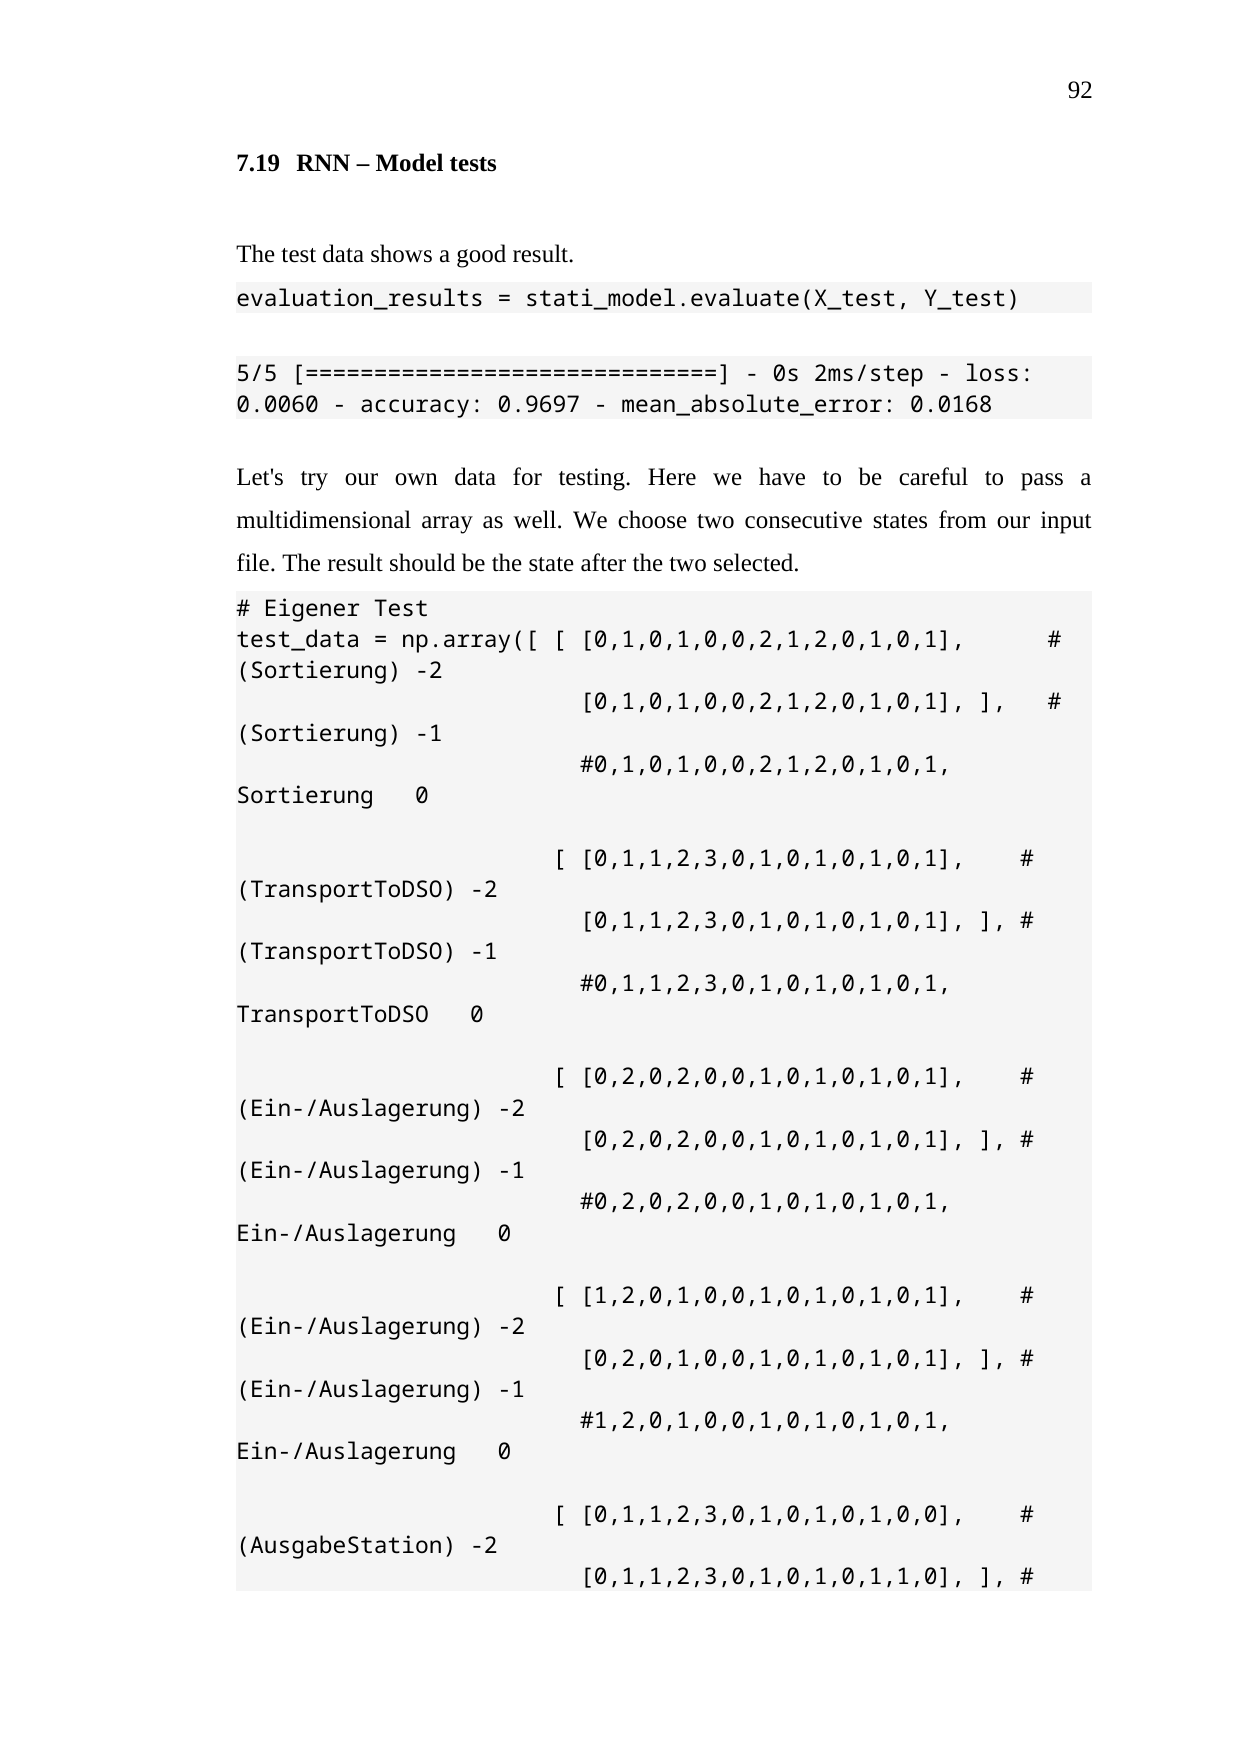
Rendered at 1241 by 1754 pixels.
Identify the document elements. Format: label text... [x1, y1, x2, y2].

text 5/5 [==============================] - 0s 2ms/step - loss: 0.0060 - accuracy: 0.9697 - mean_absolute_error: 0.0168 [236, 356, 1092, 419]
subtitle RNN – Model tests [236, 148, 1092, 176]
text Let's try our own data for testing. Here we have to be careful to pass a multidimensional array as well. We choose two consecutive states from our input file. The result should be the state after the two selected. [236, 462, 1092, 577]
text evaluation_results = stati_model.evaluate(X_test, Y_test) [236, 282, 1092, 313]
text The test data shows a good result. [236, 239, 1092, 268]
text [236, 591, 1092, 1591]
